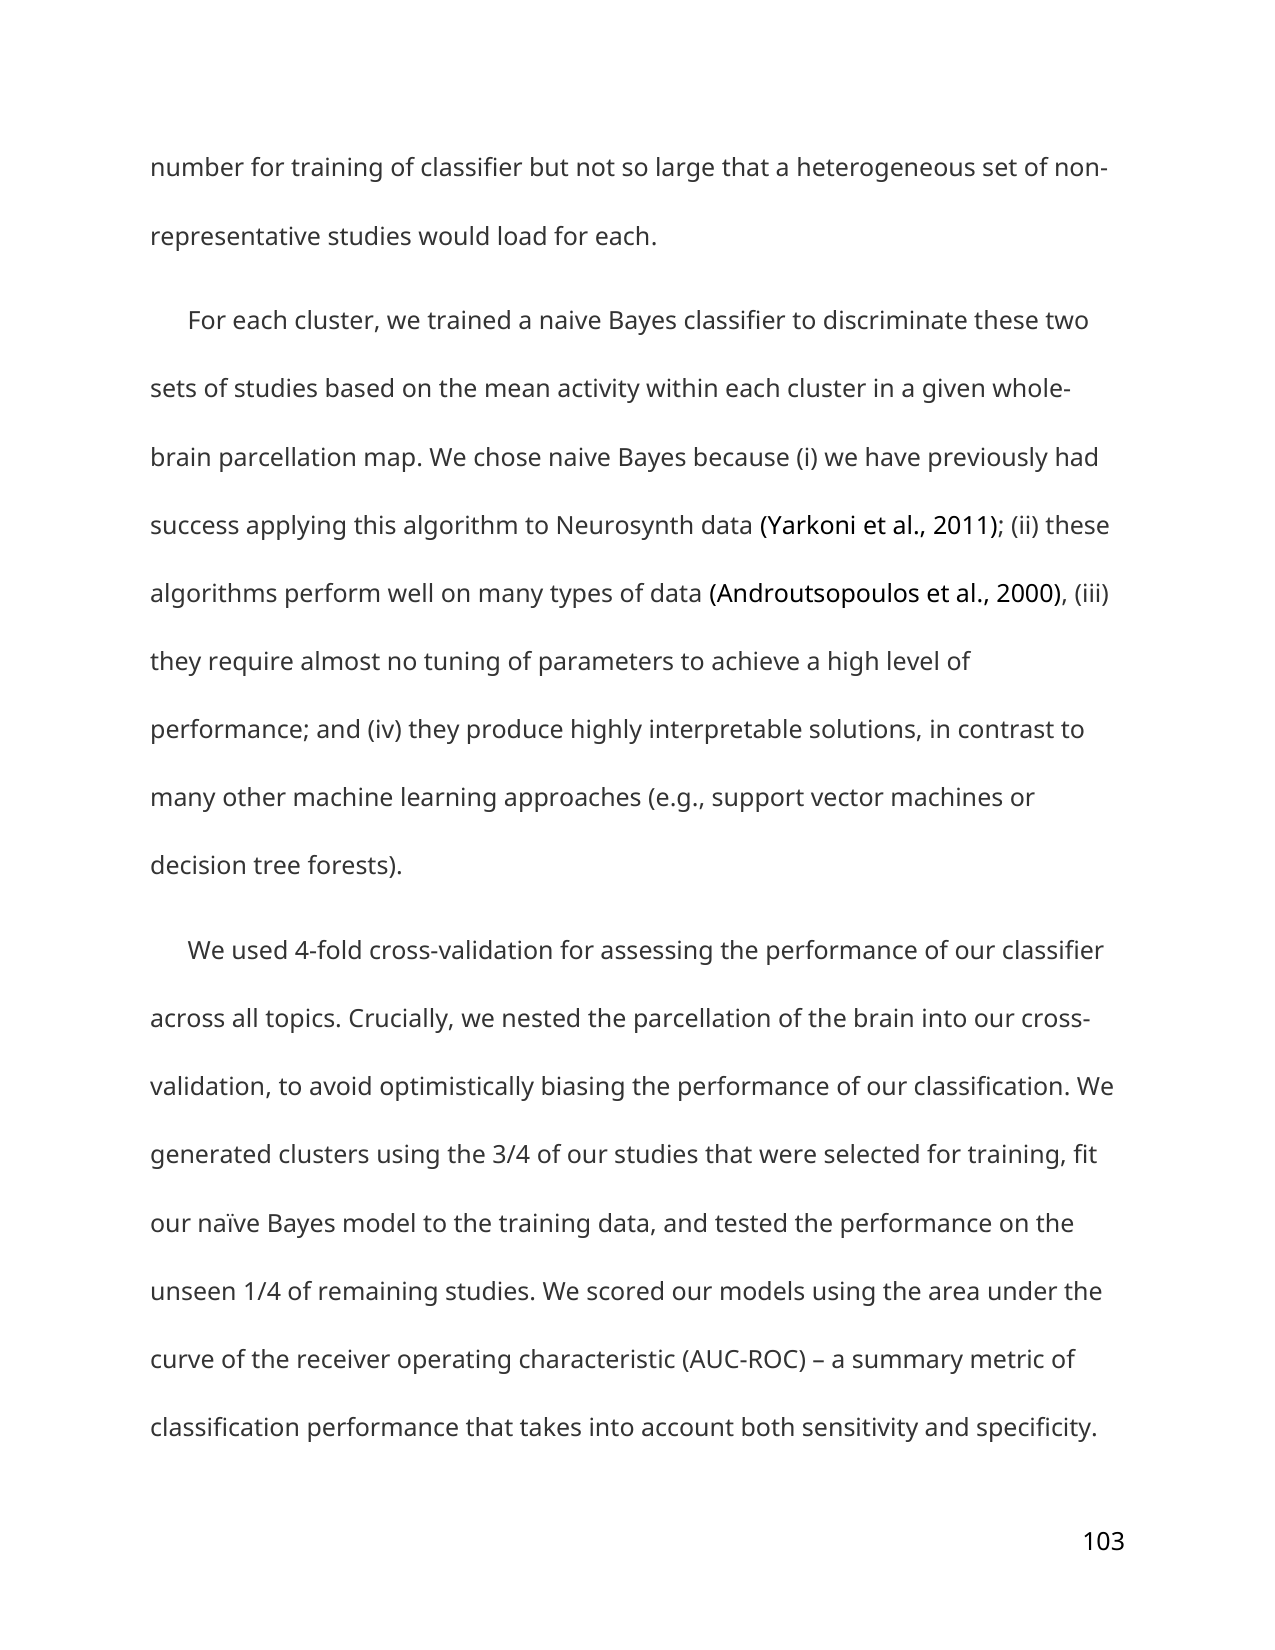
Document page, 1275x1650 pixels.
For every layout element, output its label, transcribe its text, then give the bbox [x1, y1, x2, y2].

text For each cluster, we trained a naive Bayes classifier to discriminate these two sets of studies based on the mean activity within each cluster in a given whole-brain parcellation map. We chose naive Bayes because (i) we have previously had success applying this algorithm to Neurosynth data (Yarkoni et al., 2011); (ii) these algorithms perform well on many types of data (Androutsopoulos et al., 2000), (iii) they require almost no tuning of parameters to achieve a high level of performance; and (iv) they produce highly interpretable solutions, in contrast to many other machine learning approaches (e.g., support vector machines or decision tree forests). [150, 303, 1125, 882]
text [150, 150, 1125, 252]
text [150, 933, 1125, 1444]
